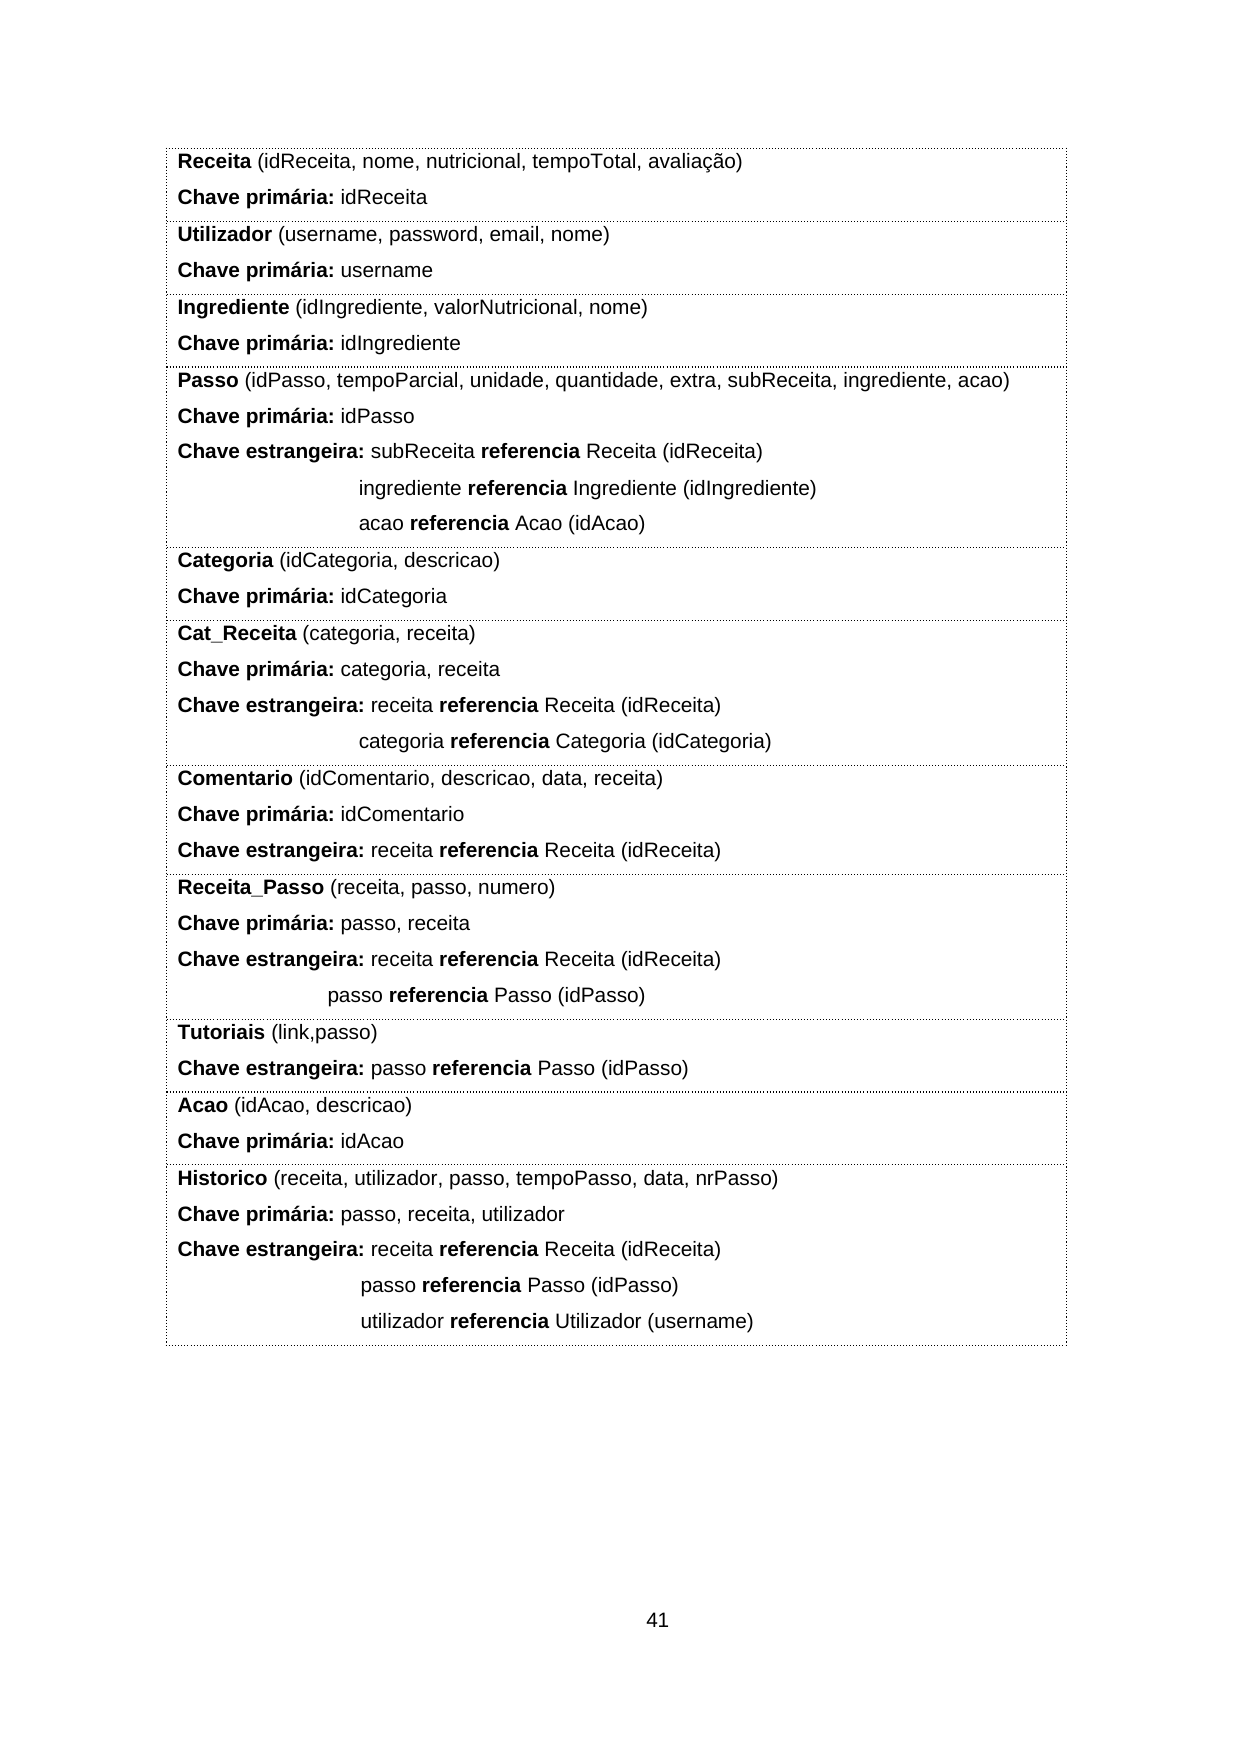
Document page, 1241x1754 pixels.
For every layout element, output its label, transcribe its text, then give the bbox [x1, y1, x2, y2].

table_cell Tutoriais (link,passo) Chave estrangeira: passo referencia Passo (idPasso) [166, 1019, 1066, 1091]
table_cell Ingrediente (idIngrediente, valorNutricional, nome) Chave primária: idIngrediente [166, 294, 1066, 366]
table_cell Comentario (idComentario, descricao, data, receita) Chave primária: idComentario Chave estrangeira: receita referencia Receita (idReceita) [166, 765, 1066, 874]
table_cell Historico (receita, utilizador, passo, tempoPasso, data, nrPasso) Chave primária: passo, receita, utilizador Chave estrangeira: receita referencia Receita (idReceita) passo referencia Passo (idPasso) utilizador referencia Utilizador (username) [166, 1164, 1066, 1345]
table_header Receita (idReceita, nome, nutricional, tempoTotal, avaliação) Chave primária: idReceita [166, 148, 1066, 221]
table_cell Cat_Receita (categoria, receita) Chave primária: categoria, receita Chave estrangeira: receita referencia Receita (idReceita) categoria referencia Categoria (idCategoria) [166, 620, 1066, 765]
table_cell Acao (idAcao, descricao) Chave primária: idAcao [166, 1091, 1066, 1164]
table_cell Passo (idPasso, tempoParcial, unidade, quantidade, extra, subReceita, ingrediente, acao) Chave primária: idPasso Chave estrangeira: subReceita referencia Receita (idReceita) ingrediente referencia Ingrediente (idIngrediente) acao referencia Acao (idAcao) [166, 366, 1066, 547]
table_cell Categoria (idCategoria, descricao) Chave primária: idCategoria [166, 547, 1066, 620]
table_cell Receita_Passo (receita, passo, numero) Chave primária: passo, receita Chave estrangeira: receita referencia Receita (idReceita) passo referencia Passo (idPasso) [166, 874, 1066, 1018]
table_cell Utilizador (username, password, email, nome) Chave primária: username [166, 221, 1066, 293]
